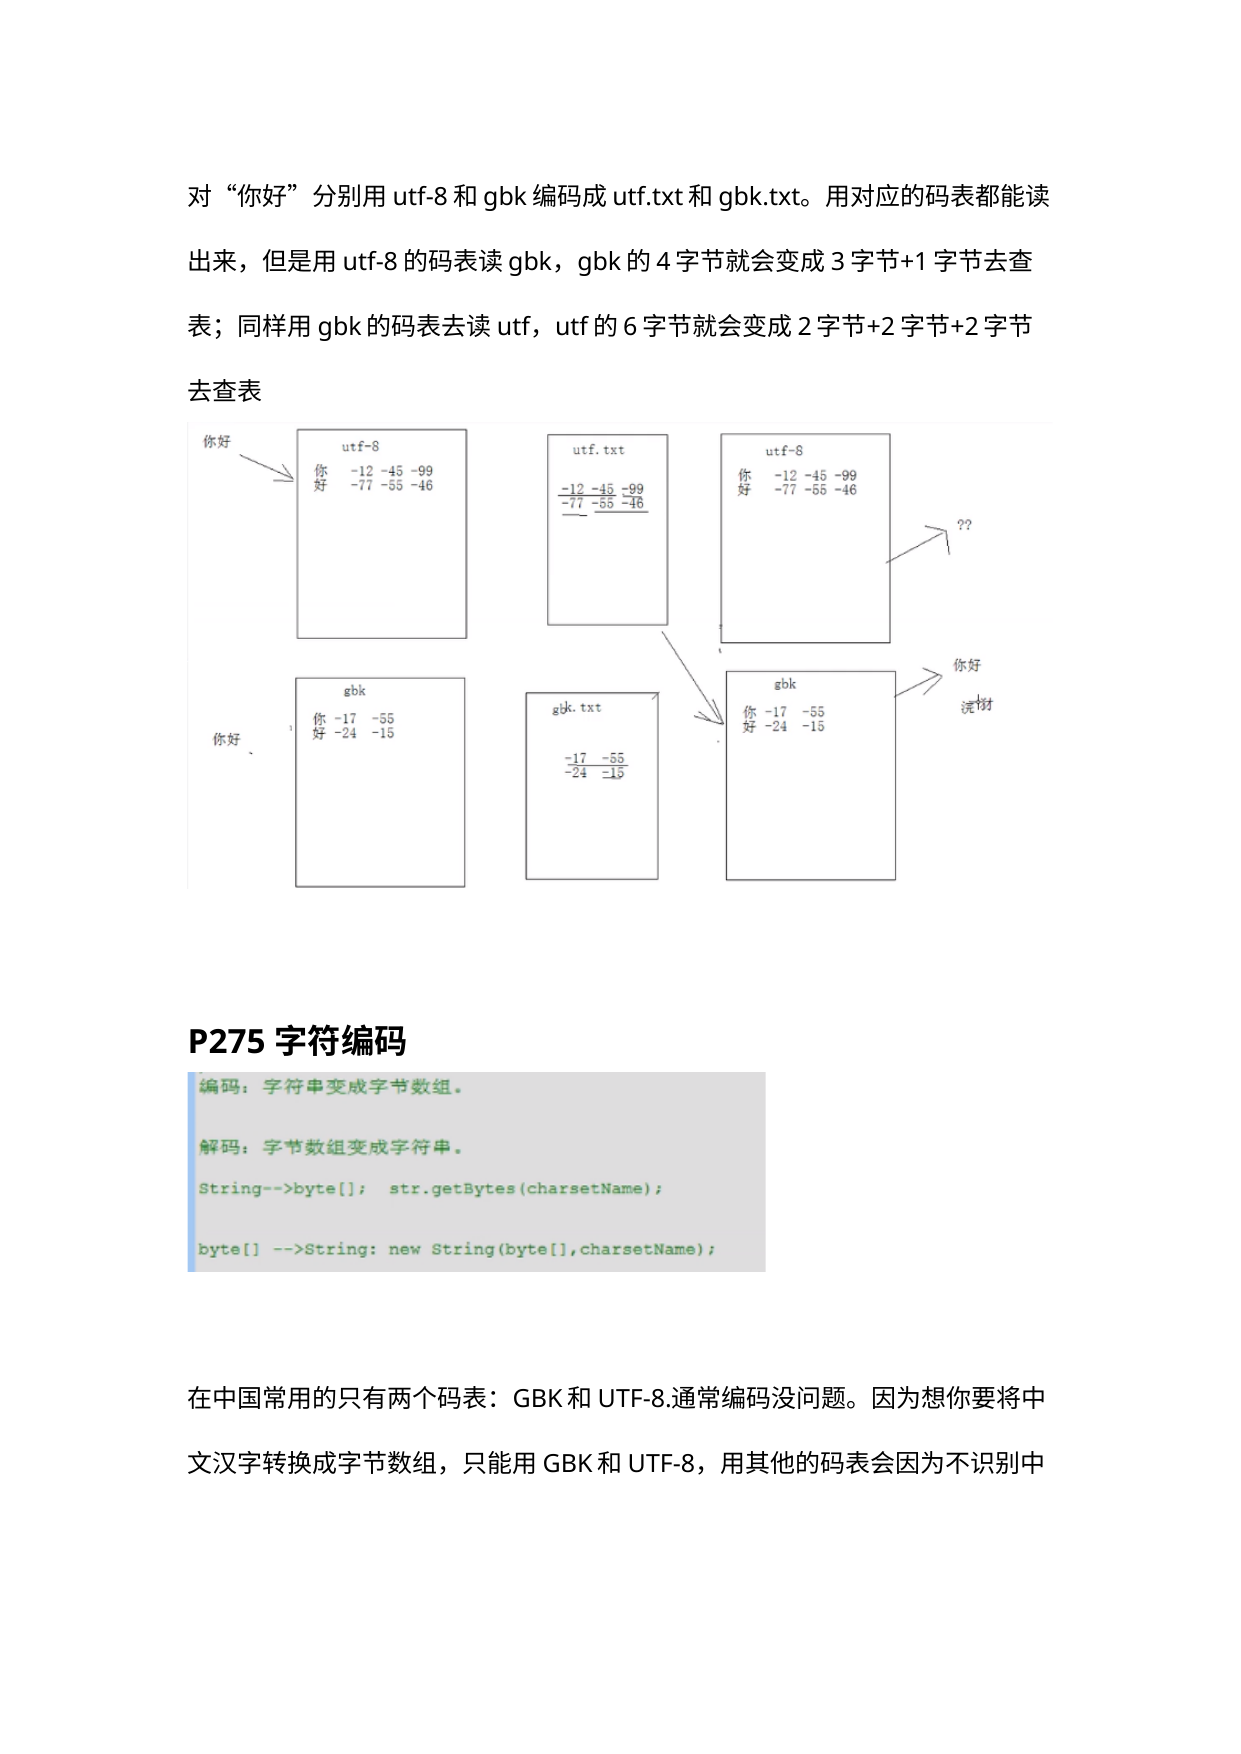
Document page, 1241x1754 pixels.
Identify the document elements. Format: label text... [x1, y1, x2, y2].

picture [187, 1072, 766, 1272]
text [187, 1364, 1053, 1494]
text 对“你好”分别用utf-8和gbk编码成utf.txt和gbk.txt。用对应的码表都能读出来，但是用utf-8的码表读gbk，gbk的4字节就会变成3字节+1字节去查表；同样用gbk的码表去读utf，utf的6字节就会变成2字节+2字节+2字节去查表 [187, 162, 1053, 422]
picture [187, 422, 1053, 889]
text P275 字符编码 [187, 1007, 1053, 1072]
